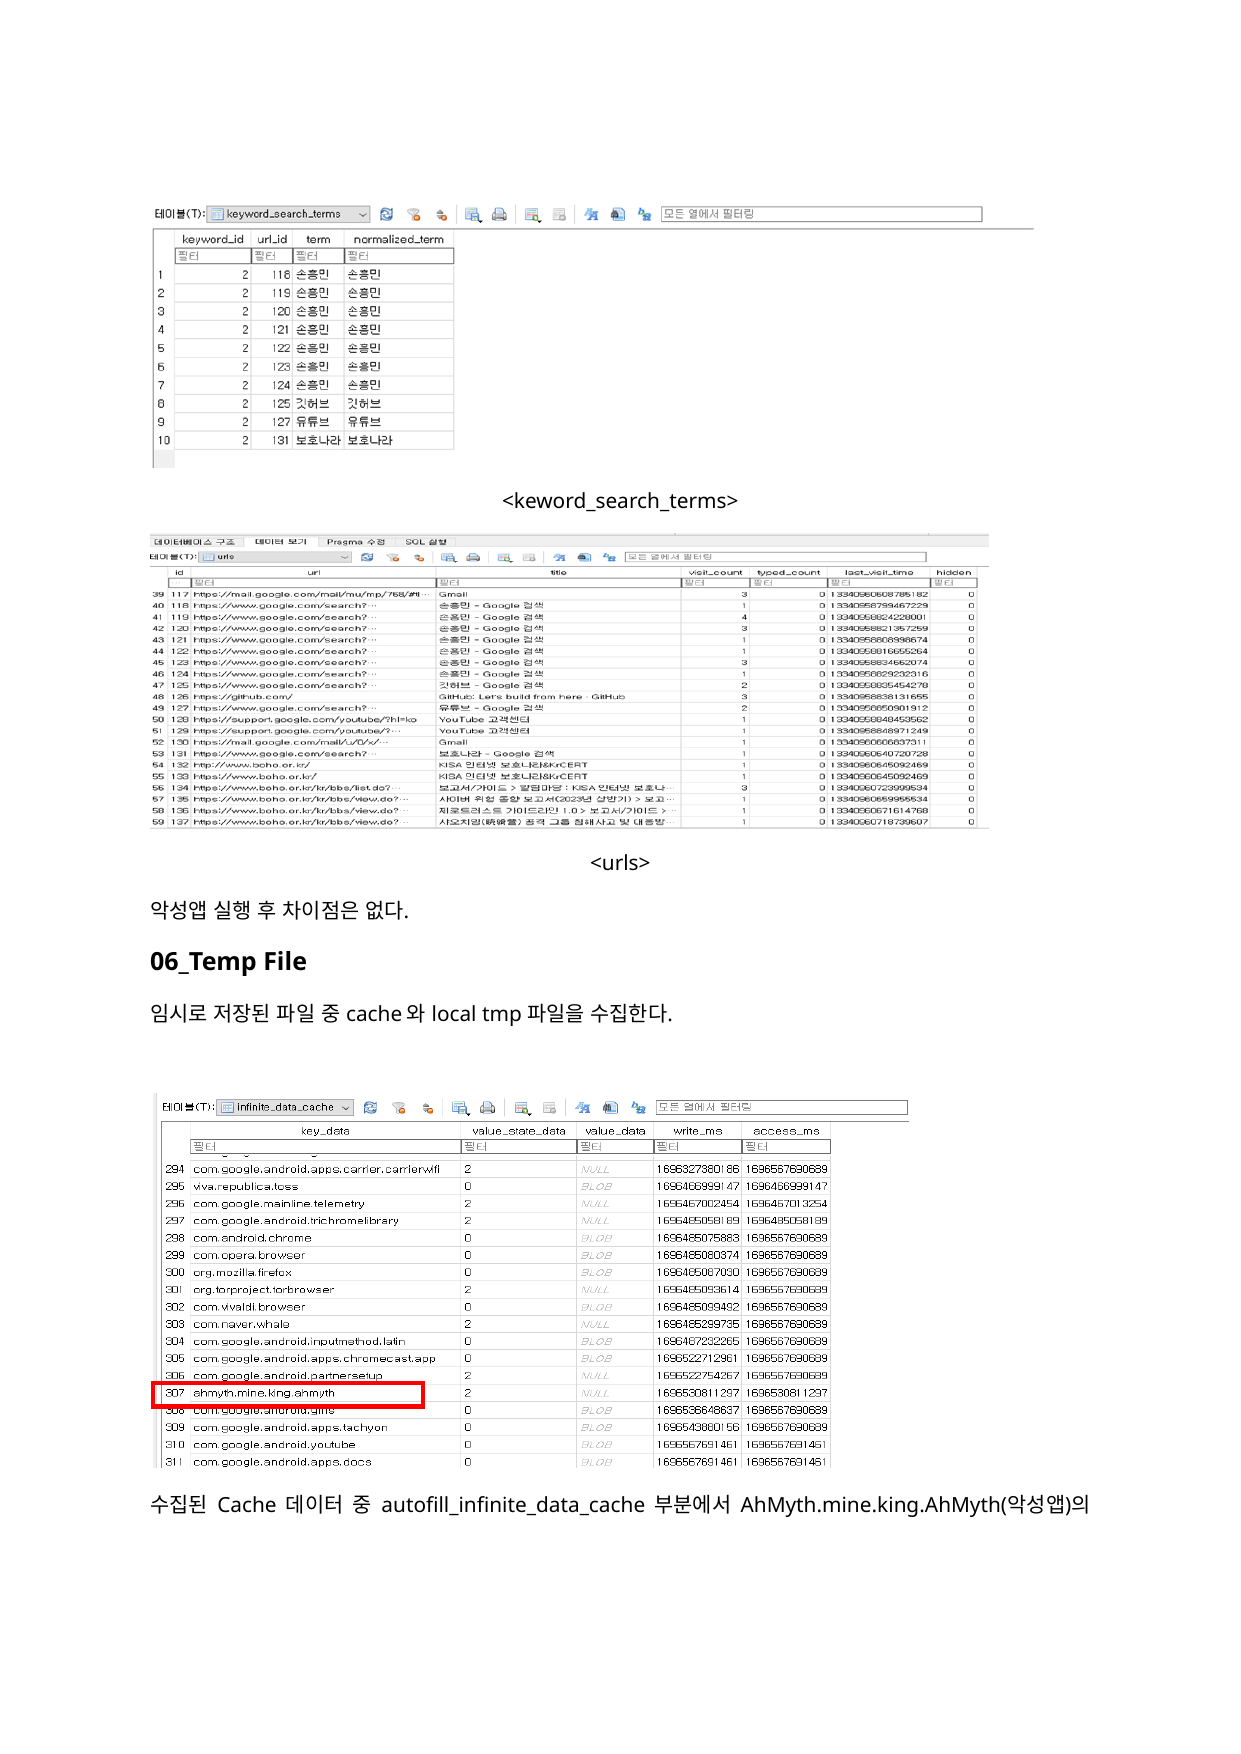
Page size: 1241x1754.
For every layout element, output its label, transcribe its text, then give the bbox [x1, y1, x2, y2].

picture [150, 533, 989, 829]
text <urls> [150, 848, 1090, 876]
picture [155, 1385, 421, 1404]
text 악성앱 실행 후 차이점은 없다. [150, 895, 1090, 925]
text 임시로 저장된 파일 중 cache와 local tmp 파일을 수집한다. [150, 997, 1090, 1027]
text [150, 1488, 1090, 1518]
picture [150, 201, 1034, 468]
picture [153, 1093, 909, 1468]
text <keword_search_terms> [150, 486, 1090, 515]
text 06_Temp File [150, 944, 1090, 978]
